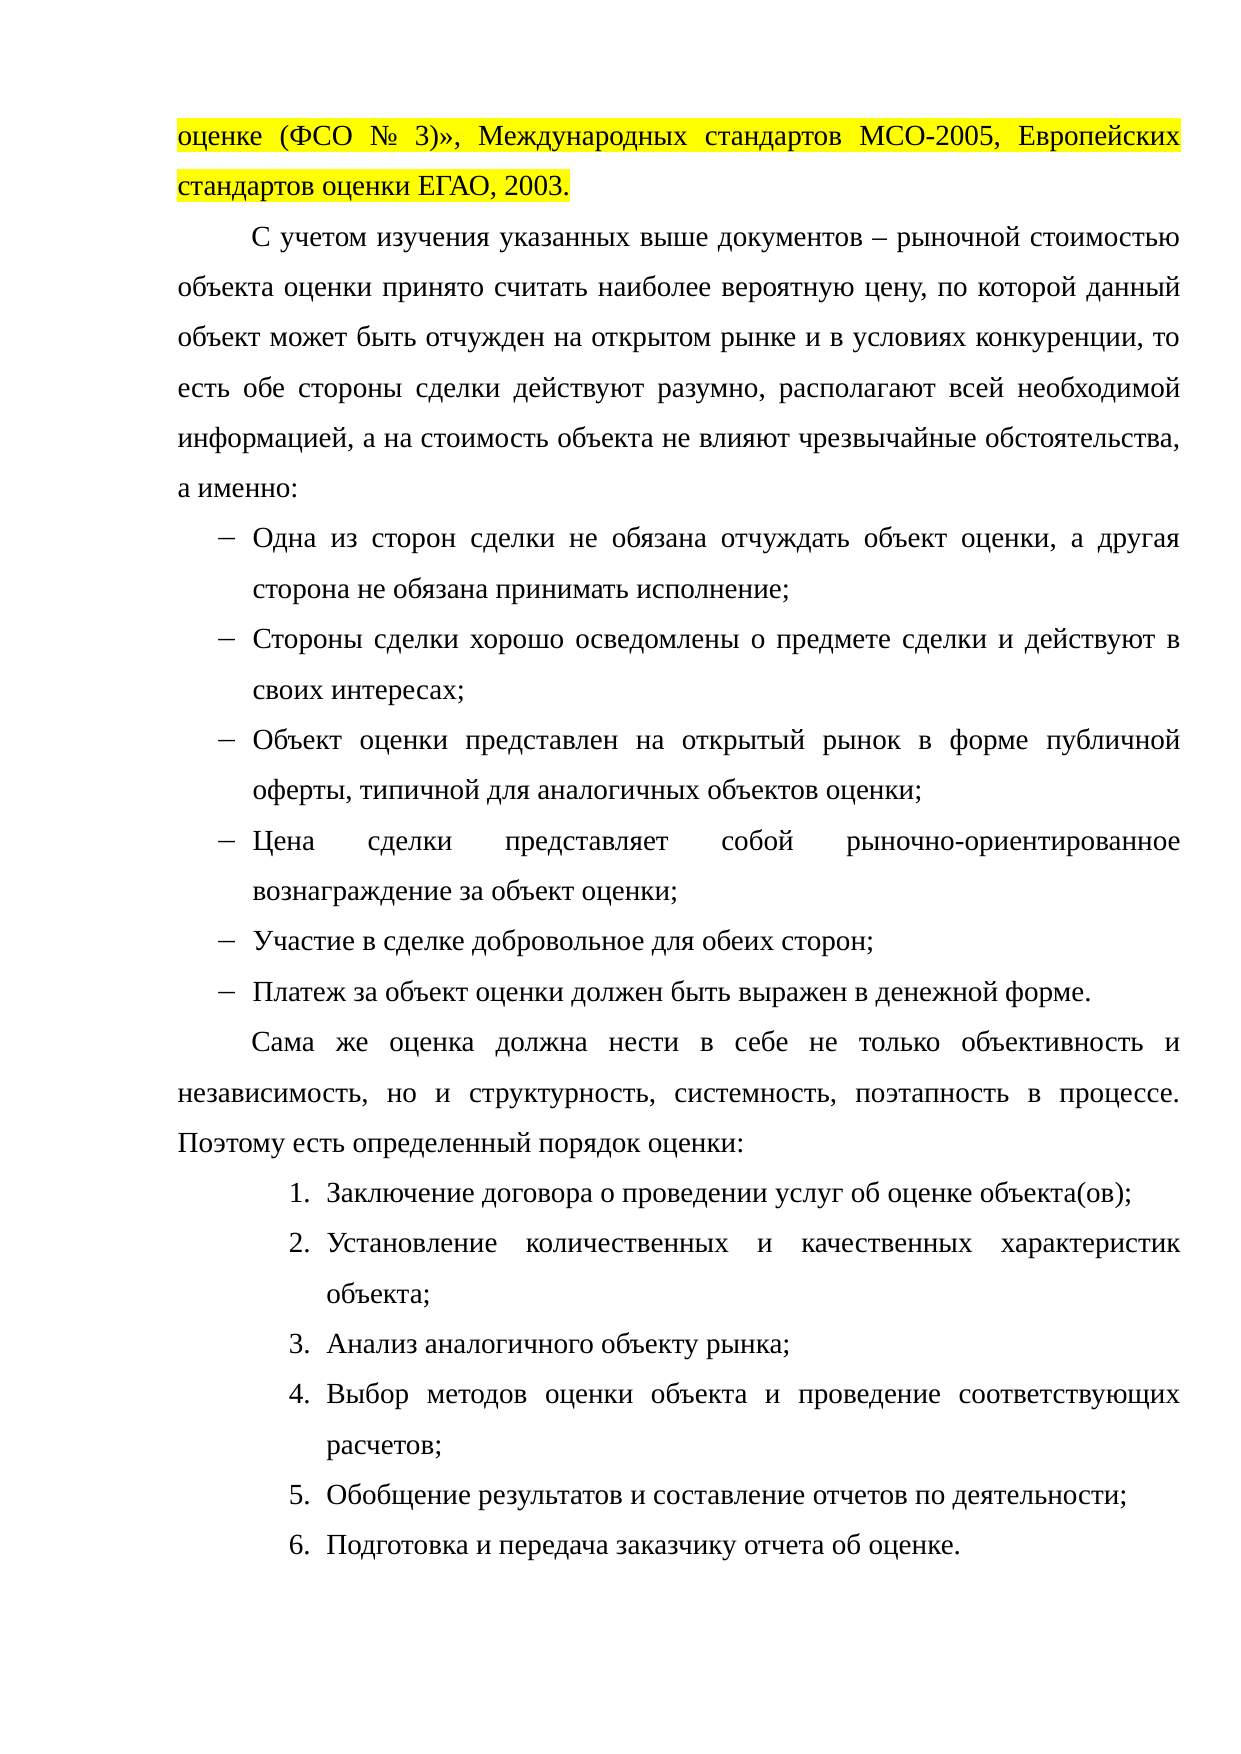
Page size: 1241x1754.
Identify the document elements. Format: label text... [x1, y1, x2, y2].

list Выбор методов оценки объекта и проведение соответствующих расчетов; [288, 1377, 1181, 1460]
list Цена сделки представляет собой рыночно-ориентированное вознаграждение за объект оценки; [215, 823, 1181, 907]
list Стороны сделки хорошо осведомлены о предмете сделки и действуют в своих интересах; [215, 621, 1181, 705]
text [177, 152, 1181, 202]
list Участие в сделке добровольное для обеих сторон; [215, 923, 1181, 957]
list Платеж за объект оценки должен быть выражен в денежной форме. [215, 974, 1181, 1008]
list Объект оценки представлен на открытый рынок в форме публичной оферты, типичной для аналогичных объектов оценки; [215, 722, 1181, 806]
text Сама же оценка должна нести в себе не только объективность и независимость, но и структурность, системность, поэтапность в процессе. Поэтому есть определенный порядок оценки: [177, 1024, 1181, 1158]
list Установление количественных и качественных характеристик объекта; [288, 1226, 1181, 1309]
list Обобщение результатов и составление отчетов по деятельности; [288, 1477, 1181, 1511]
list Заключение договора о проведении услуг об оценке объекта(ов); [288, 1175, 1181, 1209]
list Одна из сторон сделки не обязана отчуждать объект оценки, а другая сторона не обязана принимать исполнение; [215, 521, 1181, 604]
list Подготовка и передача заказчику отчета об оценке. [288, 1527, 1181, 1561]
text С учетом изучения указанных выше документов – рыночной стоимостью объекта оценки принято считать наиболее вероятную цену, по которой данный объект может быть отчужден на открытом рынке и в условиях конкуренции, то есть обе стороны сделки действуют разумно, располагают всей необходимой информацией, а на стоимость объекта не влияют чрезвычайные обстоятельства, а именно: [177, 219, 1181, 504]
list Анализ аналогичного объекту рынка; [288, 1326, 1181, 1360]
